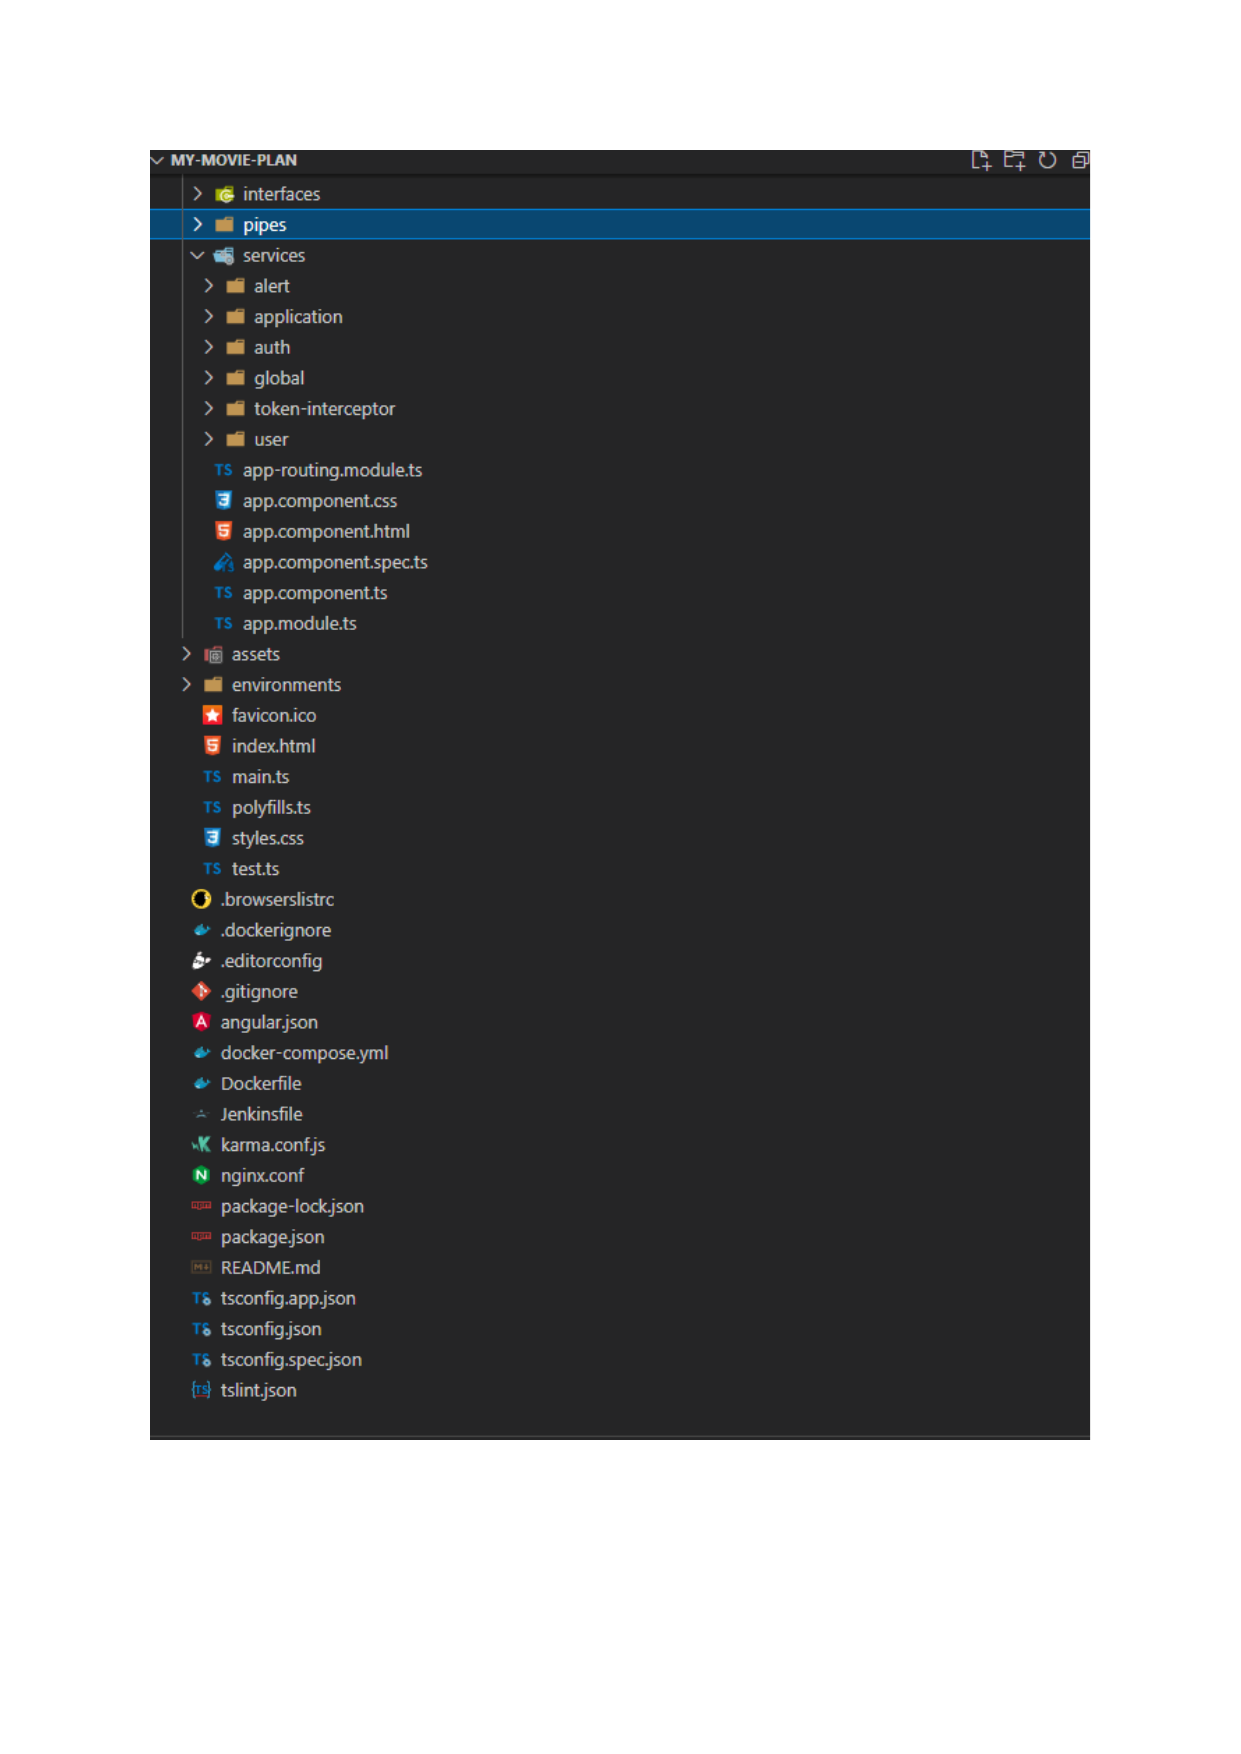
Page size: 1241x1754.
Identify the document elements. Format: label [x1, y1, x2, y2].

picture [150, 150, 1091, 1440]
